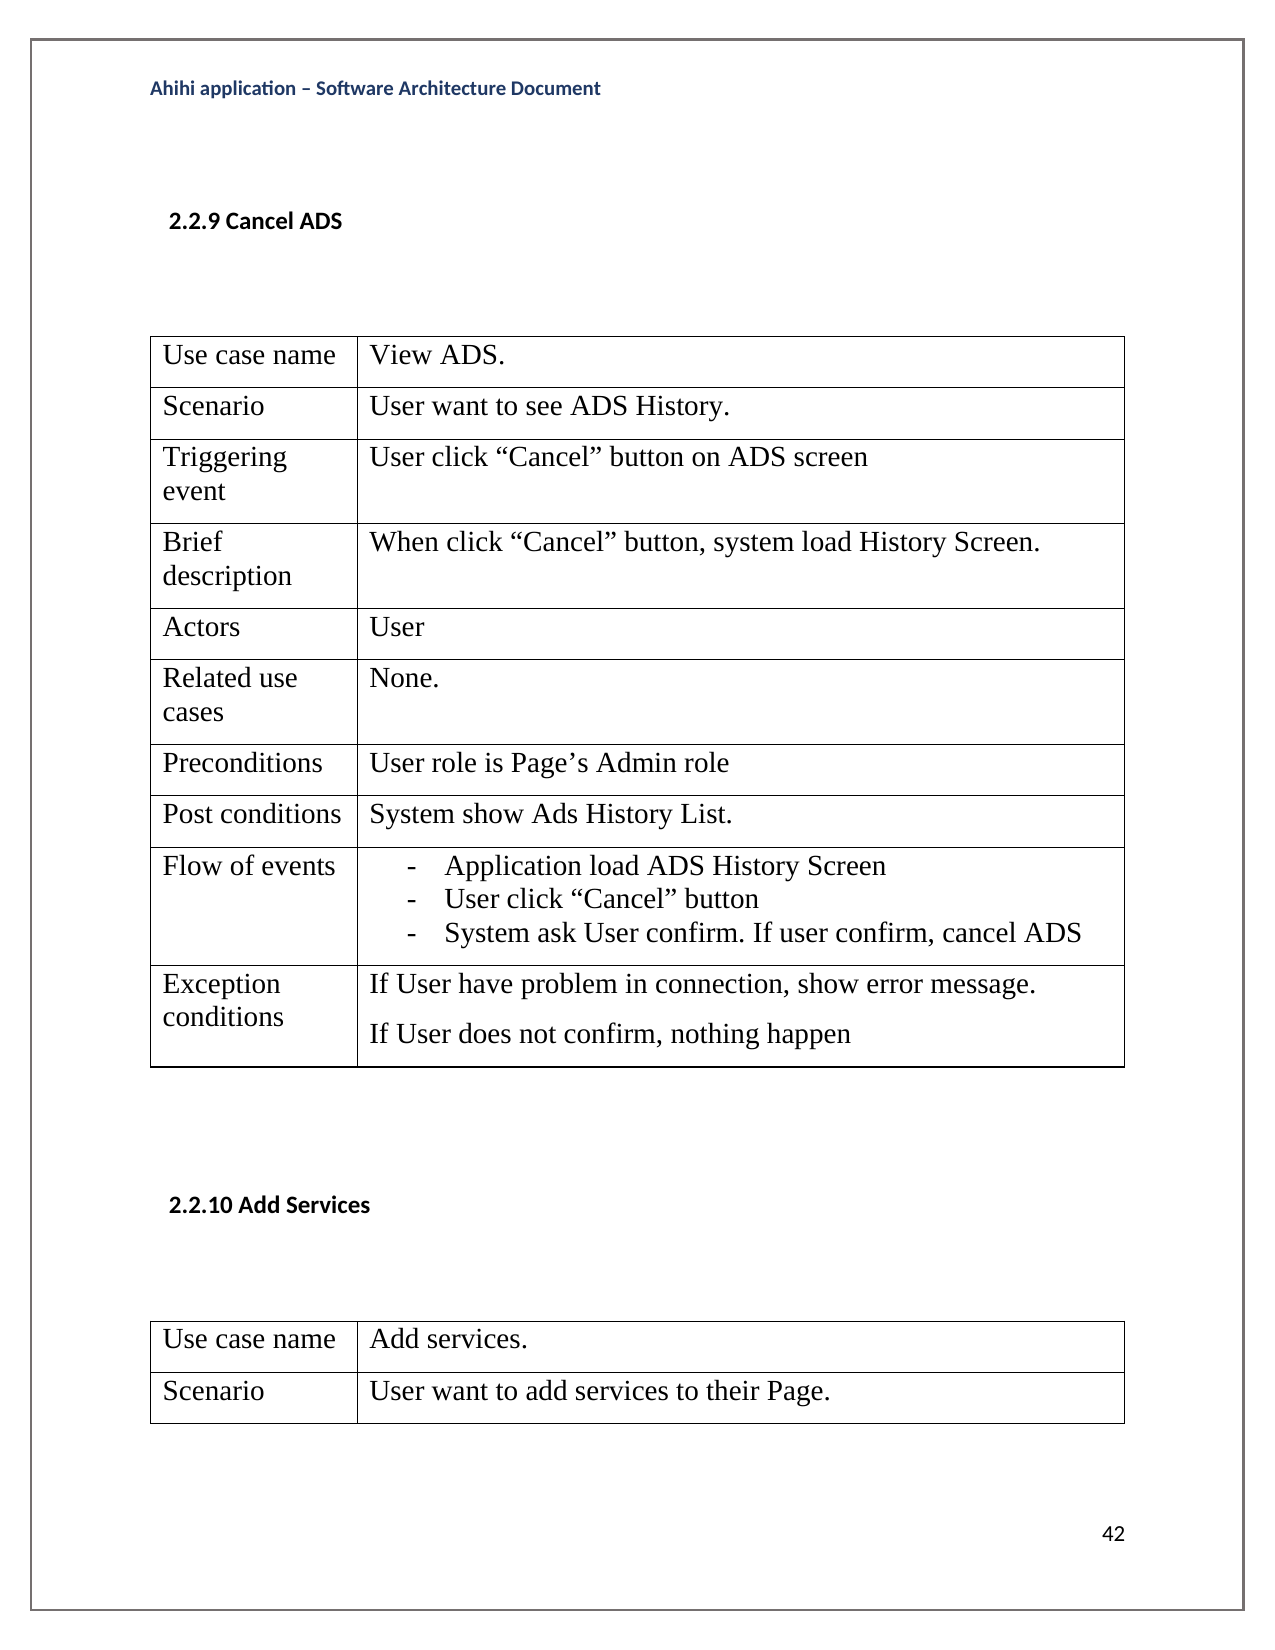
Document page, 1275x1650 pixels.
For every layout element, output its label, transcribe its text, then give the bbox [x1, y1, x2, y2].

table_cell None. [358, 660, 1124, 744]
table_cell Post conditions [151, 796, 357, 847]
table_cell If User have problem in connection, show error message. If User does not confirm, nothing happen [358, 966, 1124, 1066]
subtitle 2.2.9 Cancel ADS [150, 205, 1125, 236]
subtitle 2.2.10 Add Services [150, 1190, 1125, 1220]
table_cell User want to add services to their Page. [358, 1373, 1124, 1423]
table_cell User want to see ADS History. [358, 388, 1124, 438]
table_cell Related use cases [151, 660, 357, 744]
table_cell Actors [151, 609, 357, 659]
table_cell User role is Page’s Admin role [358, 745, 1124, 795]
table_cell User [358, 609, 1124, 659]
table_cell Preconditions [151, 745, 357, 795]
table_header Add services. [358, 1322, 1124, 1372]
table_header Use case name [151, 337, 357, 387]
table_cell Flow of events [151, 848, 357, 965]
table_cell Triggering event [151, 440, 357, 523]
table_cell User click “Cancel” button on ADS screen [358, 440, 1124, 523]
table_cell Exception conditions [151, 966, 357, 1066]
table_cell When click “Cancel” button, system load History Screen. [358, 524, 1124, 608]
table_cell System show Ads History List. [358, 796, 1124, 847]
table_cell Brief description [151, 524, 357, 608]
table_header View ADS. [358, 337, 1124, 387]
table_cell Scenario [151, 1373, 357, 1423]
table_header Use case name [151, 1322, 357, 1372]
table_cell Application load ADS History Screen User click “Cancel” button System ask User confirm. If user confirm, cancel ADS [358, 848, 1124, 965]
table_cell Scenario [151, 388, 357, 438]
